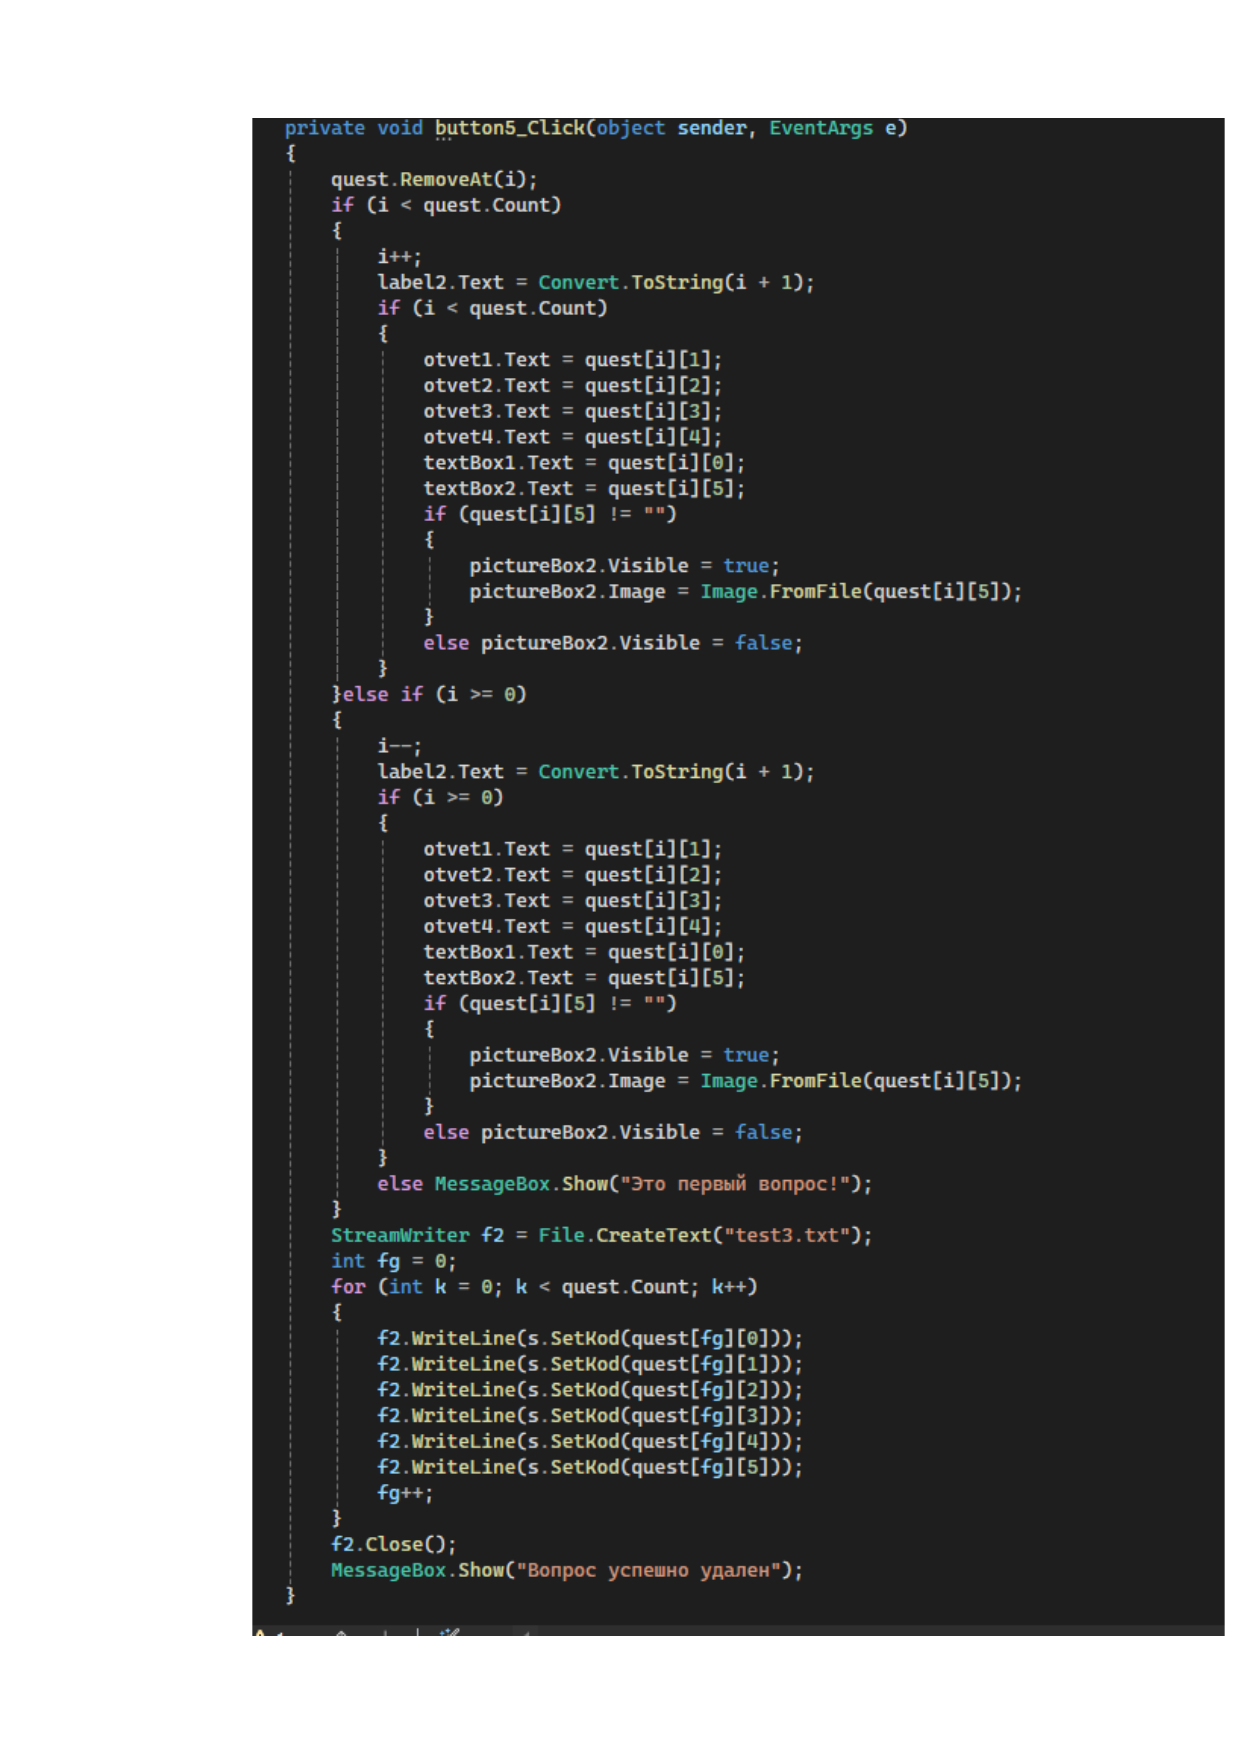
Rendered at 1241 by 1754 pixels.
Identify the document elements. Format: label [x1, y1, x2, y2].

picture [252, 118, 1225, 1636]
